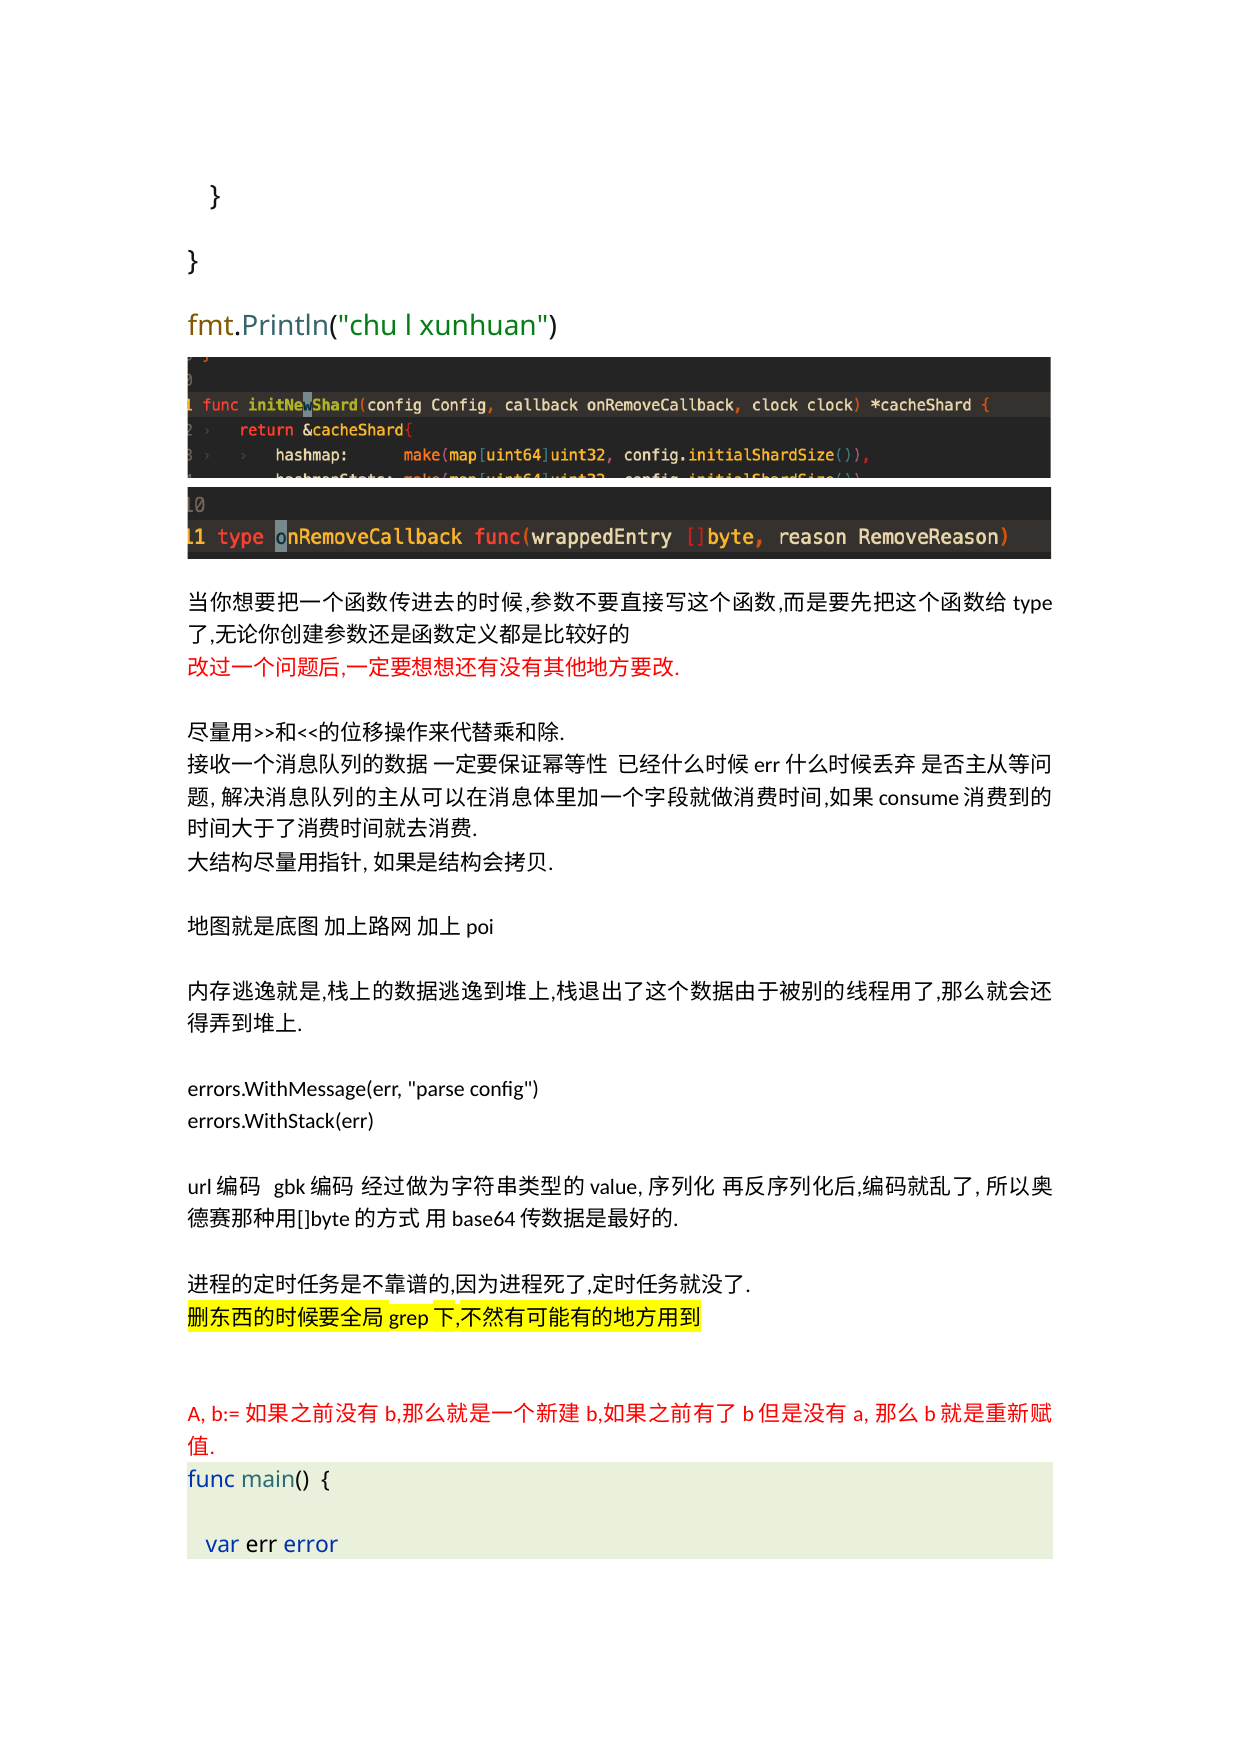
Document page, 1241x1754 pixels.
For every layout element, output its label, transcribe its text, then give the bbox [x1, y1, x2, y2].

text errors.WithMessage(err, "parse config") [187, 1072, 1053, 1104]
text 改过一个问题后,一定要想想还有没有其他地方要改. [187, 649, 1053, 682]
text errors.WithStack(err) [187, 1104, 1053, 1137]
text 接收一个消息队列的数据 一定要保证幂等性 已经什么时候err 什么时候丢弃 是否主从等问题, 解决消息队列的主从可以在消息体里加一个字段就做消费时间,如果consume消费到的时间大于了消费时间就去消费. [187, 747, 1053, 844]
picture [187, 357, 1051, 478]
text A, b:= 如果之前没有b,那么就是一个新建b,如果之前有了b但是没有a, 那么b就是重新赋值. [187, 1397, 1053, 1462]
text 大结构尽量用指针, 如果是结构会拷贝. [187, 844, 1053, 877]
text 进程的定时任务是不靠谱的,因为进程死了,定时任务就没了. [187, 1267, 1053, 1299]
text 地图就是底图 加上路网 加上poi [187, 909, 1053, 942]
text url编码 gbk编码 经过做为字符串类型的value, 序列化 再反序列化后,编码就乱了, 所以奥德赛那种用[]byte的方式 用base64传数据是最好的. [187, 1169, 1053, 1234]
text 当你想要把一个函数传进去的时候,参数不要直接写这个函数,而是要先把这个函数给type了,无论你创建参数还是函数定义都是比较好的 [187, 584, 1053, 649]
text 内存逃逸就是,栈上的数据逃逸到堆上,栈退出了这个数据由于被别的线程用了,那么就会还得弄到堆上. [187, 974, 1053, 1039]
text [187, 162, 1053, 357]
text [187, 1462, 1053, 1559]
text 删东西的时候要全局grep下,不然有可能有的地方用到 [187, 1299, 1053, 1332]
text 尽量用>>和<<的位移操作来代替乘和除. [187, 714, 1053, 747]
picture [187, 487, 1052, 559]
